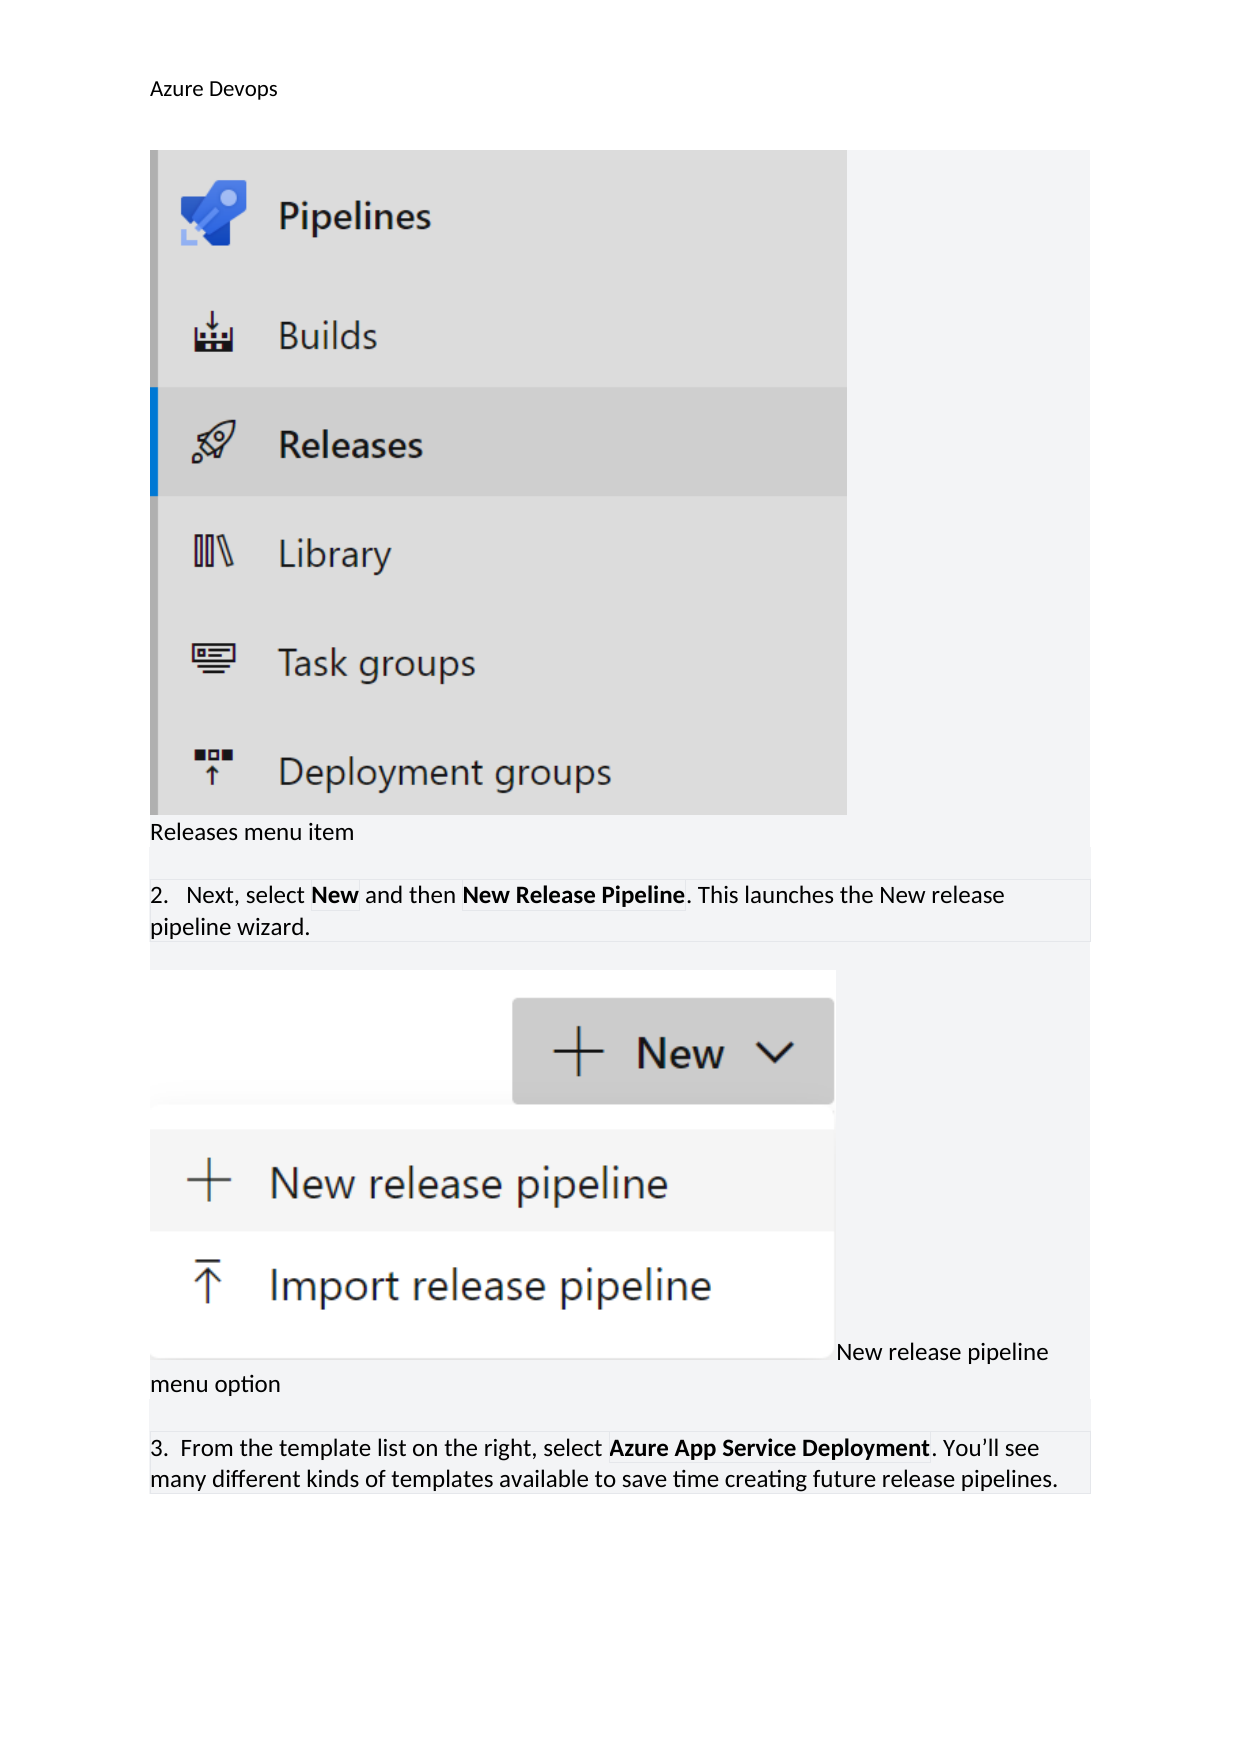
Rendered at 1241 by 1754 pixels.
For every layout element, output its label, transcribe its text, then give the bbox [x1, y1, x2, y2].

text 2. Next, select New and then New Release Pipeline. This launches the New release pipeline wizard. [151, 880, 1090, 941]
picture [150, 970, 836, 1360]
text 3. From the template list on the right, select Azure App Service Deployment. You’ll see many different kinds of templates available to save time creating future release pipelines. [151, 1432, 1090, 1493]
text Releases menu item [150, 816, 1090, 847]
picture [150, 150, 847, 815]
